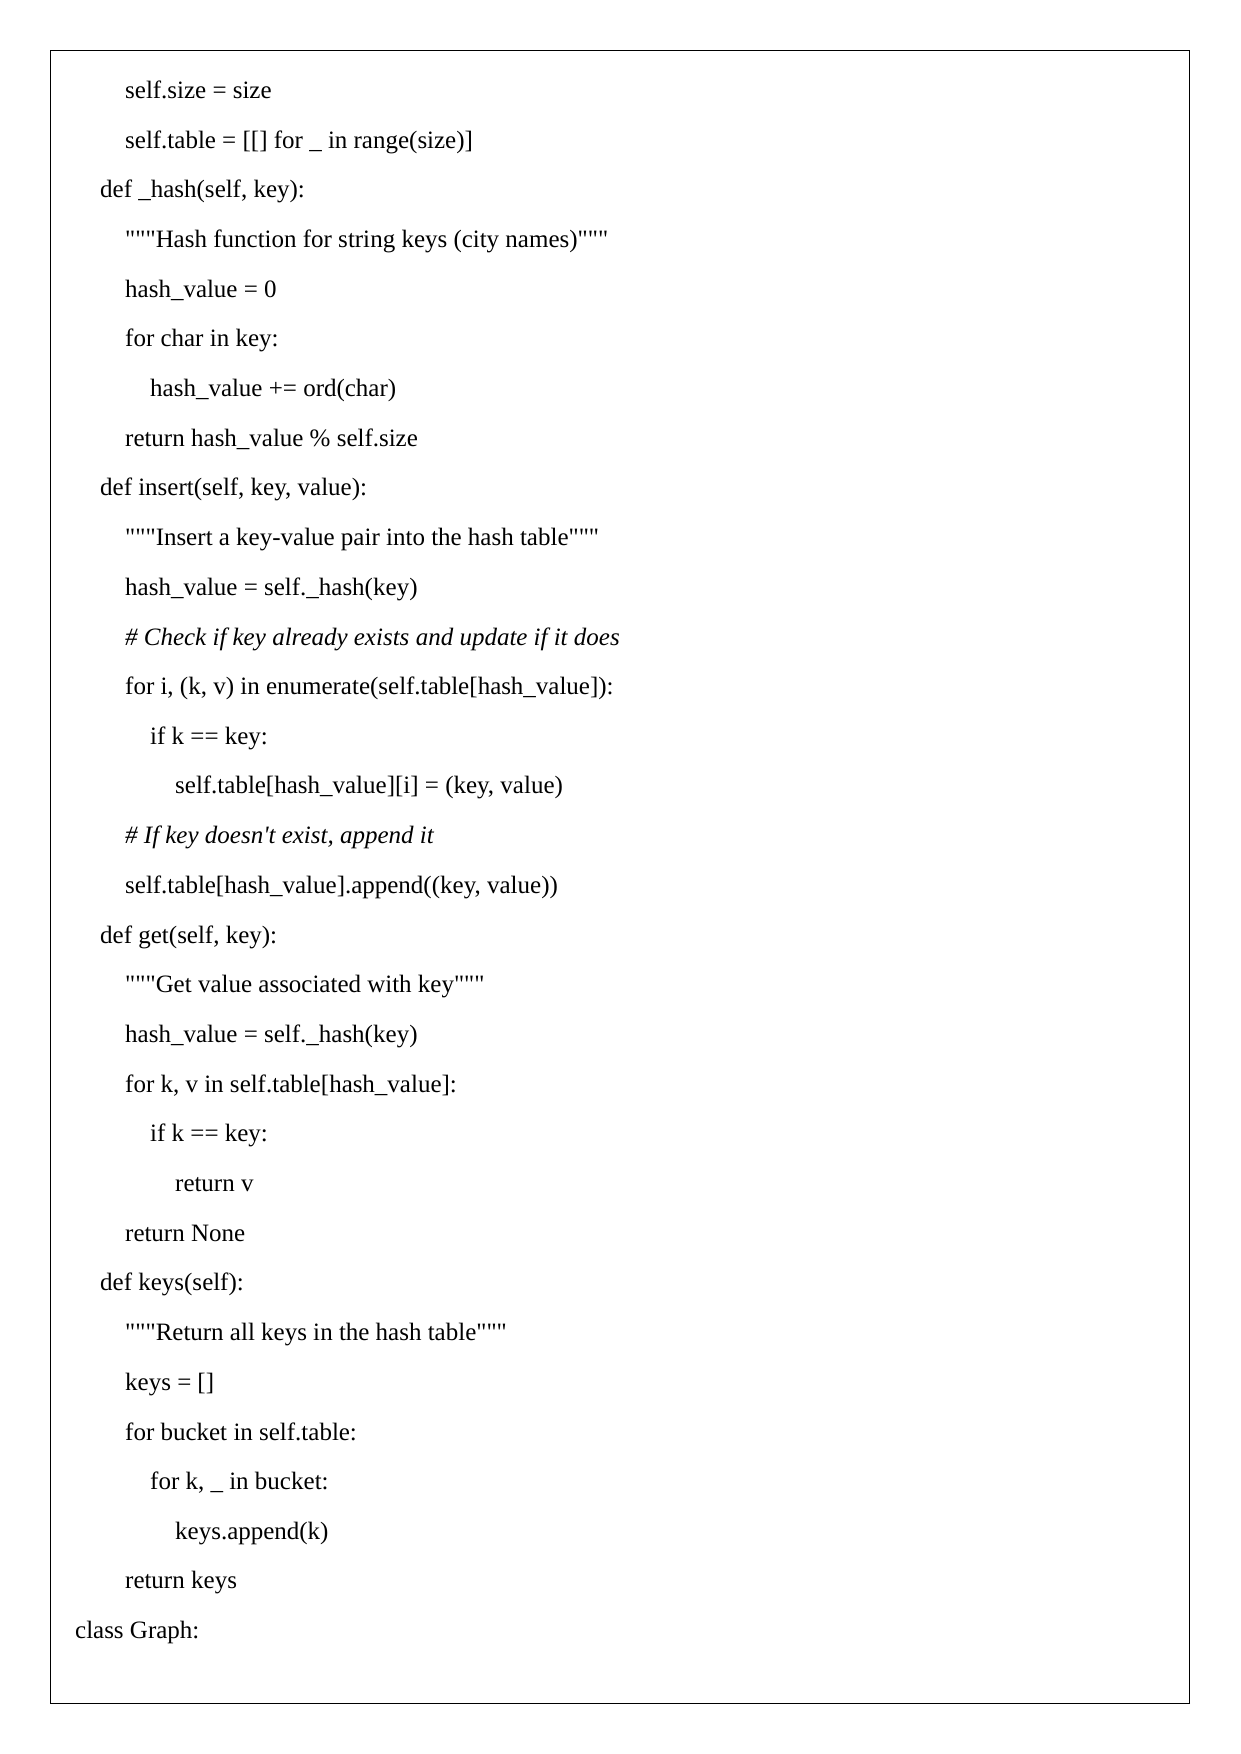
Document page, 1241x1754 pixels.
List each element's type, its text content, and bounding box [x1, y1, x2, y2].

text return v [75, 1168, 1165, 1197]
text self.size = size [75, 75, 1165, 104]
text hash_value = self._hash(key) [75, 572, 1165, 601]
text if k == key: [75, 721, 1165, 750]
text self.table[hash_value][i] = (key, value) [75, 771, 1165, 799]
text """Hash function for string keys (city names)""" [75, 224, 1165, 253]
text for bucket in self.table: [75, 1417, 1165, 1445]
text for char in key: [75, 323, 1165, 352]
text self.table = [[] for _ in range(size)] [75, 125, 1165, 153]
text # If key doesn't exist, append it [75, 820, 1165, 849]
text for i, (k, v) in enumerate(self.table[hash_value]): [75, 671, 1165, 700]
text return None [75, 1218, 1165, 1247]
text def get(self, key): [75, 920, 1165, 948]
text """Get value associated with key""" [75, 969, 1165, 998]
text """Return all keys in the hash table""" [75, 1317, 1165, 1346]
text hash_value = 0 [75, 274, 1165, 302]
text for k, v in self.table[hash_value]: [75, 1069, 1165, 1097]
text for k, _ in bucket: [75, 1466, 1165, 1495]
text def _hash(self, key): [75, 174, 1165, 203]
text return hash_value % self.size [75, 423, 1165, 452]
text self.table[hash_value].append((key, value)) [75, 870, 1165, 899]
text def insert(self, key, value): [75, 472, 1165, 501]
text keys.append(k) [75, 1516, 1165, 1545]
text keys = [] [75, 1367, 1165, 1396]
text class Graph: [75, 1615, 1165, 1644]
text def keys(self): [75, 1267, 1165, 1296]
text return keys [75, 1566, 1165, 1594]
text if k == key: [75, 1118, 1165, 1147]
text # Check if key already exists and update if it does [75, 622, 1165, 650]
text """Insert a key-value pair into the hash table""" [75, 522, 1165, 551]
text hash_value = self._hash(key) [75, 1019, 1165, 1048]
text hash_value += ord(char) [75, 373, 1165, 402]
